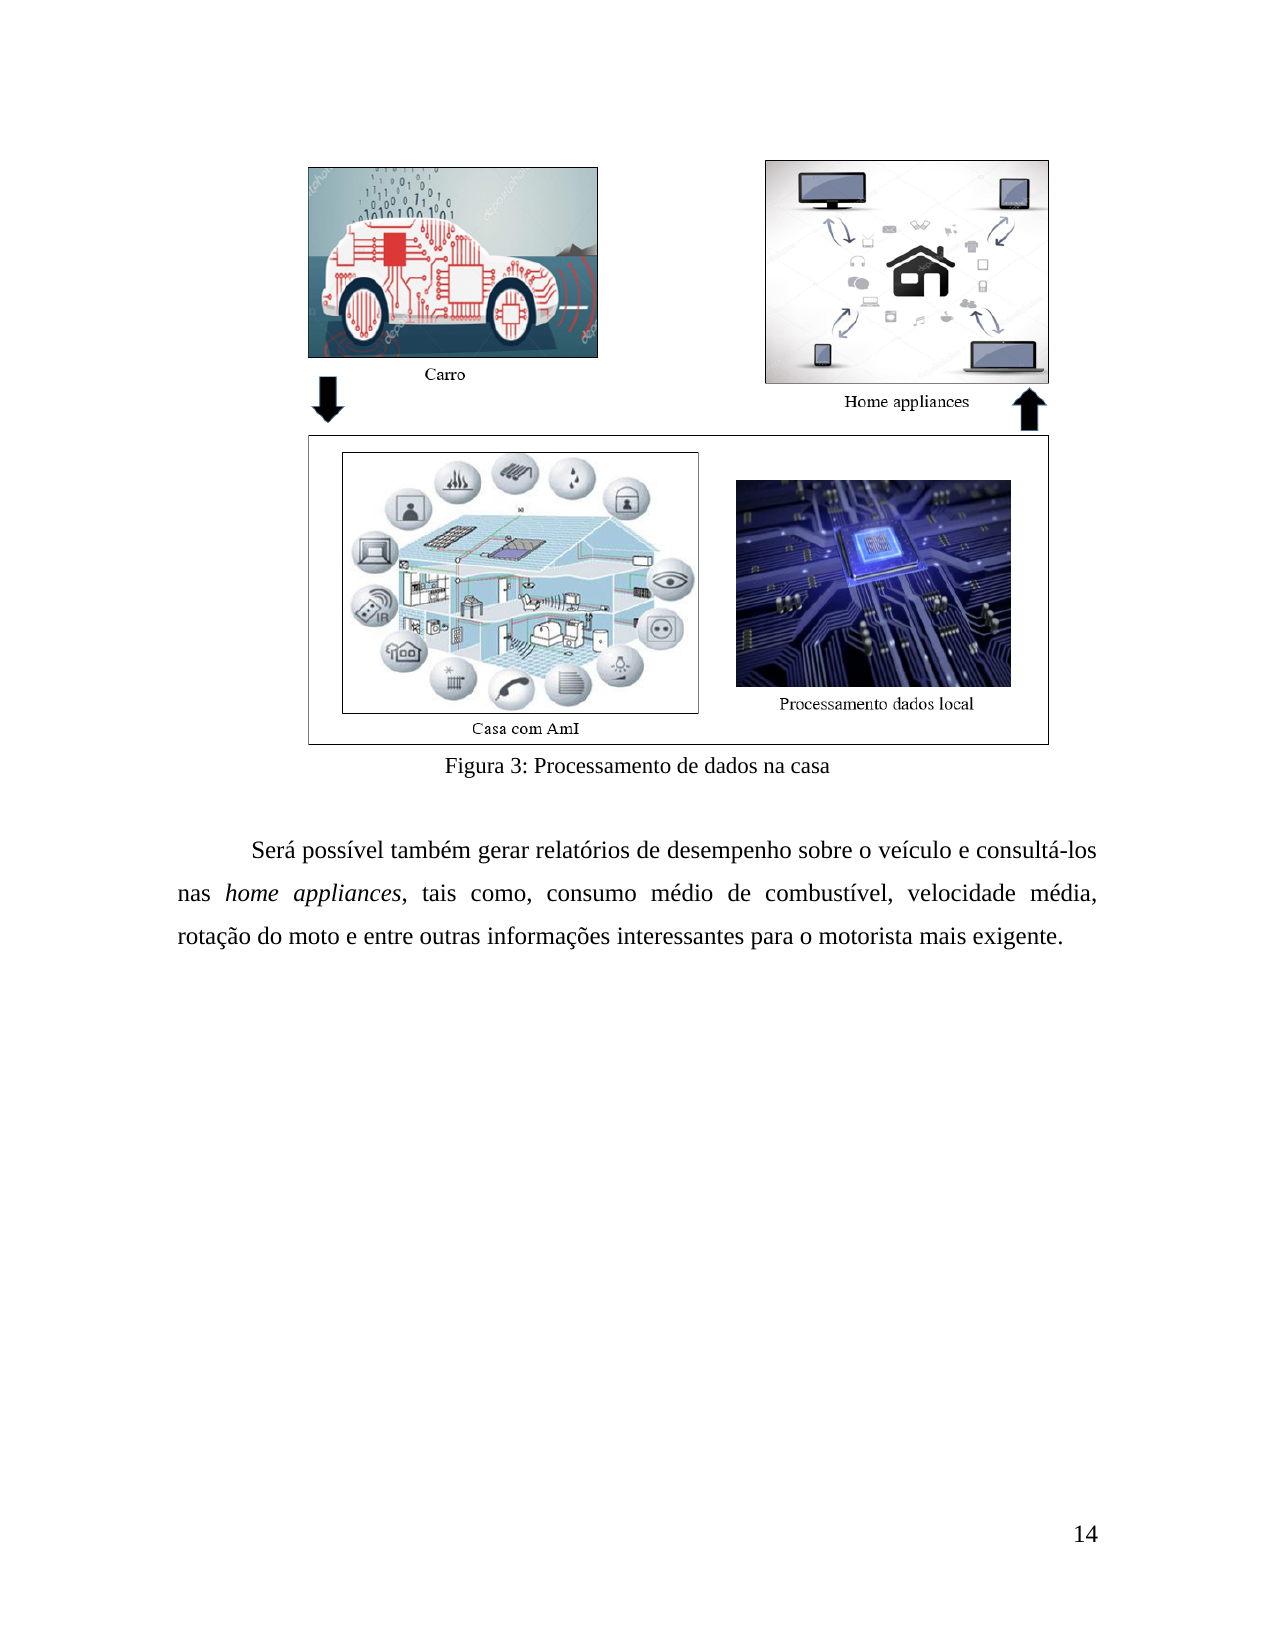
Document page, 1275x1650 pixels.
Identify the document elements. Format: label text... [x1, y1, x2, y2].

picture [287, 147, 1062, 753]
text Figura 3: Processamento de dados na casa [177, 752, 1098, 778]
text Será possível também gerar relatórios de desempenho sobre o veículo e consultá-los nas home appliances, tais como, consumo médio de combustível, velocidade média, rotação do moto e entre outras informações interessantes para o motorista mais exigente. [177, 835, 1098, 950]
